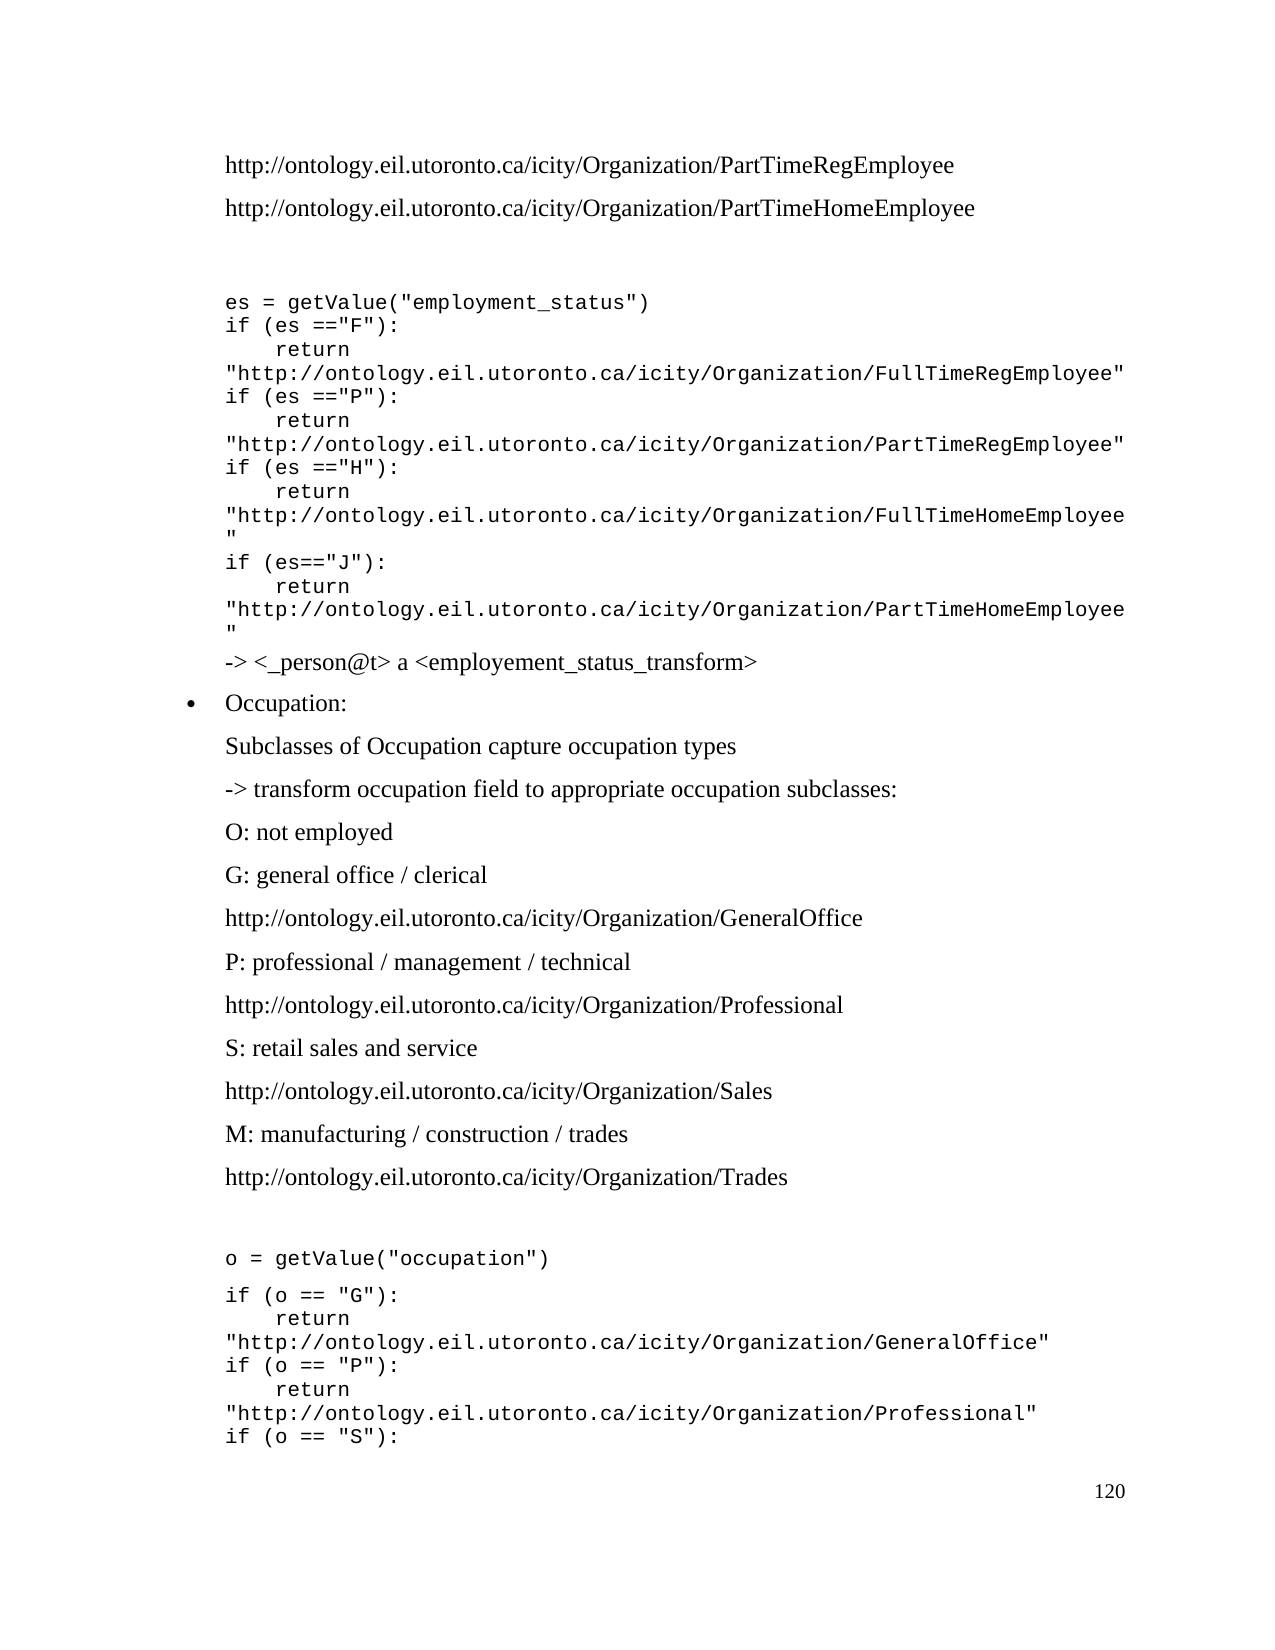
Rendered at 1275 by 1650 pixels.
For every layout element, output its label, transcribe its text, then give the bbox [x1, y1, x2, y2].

text return "http://ontology.eil.utoronto.ca/icity/Organization/GeneralOffice" [225, 1308, 1125, 1356]
list o = getValue("occupation") [225, 1248, 1125, 1272]
text return "http://ontology.eil.utoronto.ca/icity/Organization/FullTimeRegEmployee" [225, 339, 1125, 386]
text if (es =="P"): [225, 386, 1125, 410]
text if (o == "G"): [187, 1284, 1125, 1308]
text if (es =="H"): [225, 457, 1125, 481]
text if (o == "P"): [225, 1356, 1125, 1379]
text if (es=="J"): [225, 552, 1125, 576]
text if (es =="F"): [225, 316, 1125, 339]
text return "http://ontology.eil.utoronto.ca/icity/Organization/FullTimeHomeEmployee" [225, 481, 1125, 552]
text return "http://ontology.eil.utoronto.ca/icity/Organization/PartTimeRegEmployee" [225, 410, 1125, 457]
text return "http://ontology.eil.utoronto.ca/icity/Organization/Professional" [225, 1379, 1125, 1426]
list Occupation: Subclasses of Occupation capture occupation types -> transform occupation field to appropriate occupation subclasses: O: not employed G: general office / clerical http://ontology.eil.utoronto.ca/icity/Organization/GeneralOffice P: professional / management / technical http://ontology.eil.utoronto.ca/icity/Organization/Professional S: retail sales and service http://ontology.eil.utoronto.ca/icity/Organization/Sales M: manufacturing / construction / trades http://ontology.eil.utoronto.ca/icity/Organization/Trades [187, 688, 1125, 1234]
text if (o == "S"): [225, 1426, 1125, 1450]
text return "http://ontology.eil.utoronto.ca/icity/Organization/PartTimeHomeEmployee" -> <_person@t> a <employement_status_transform> [225, 576, 1125, 675]
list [187, 150, 1125, 265]
text es = getValue("employment_status") [225, 292, 1125, 316]
